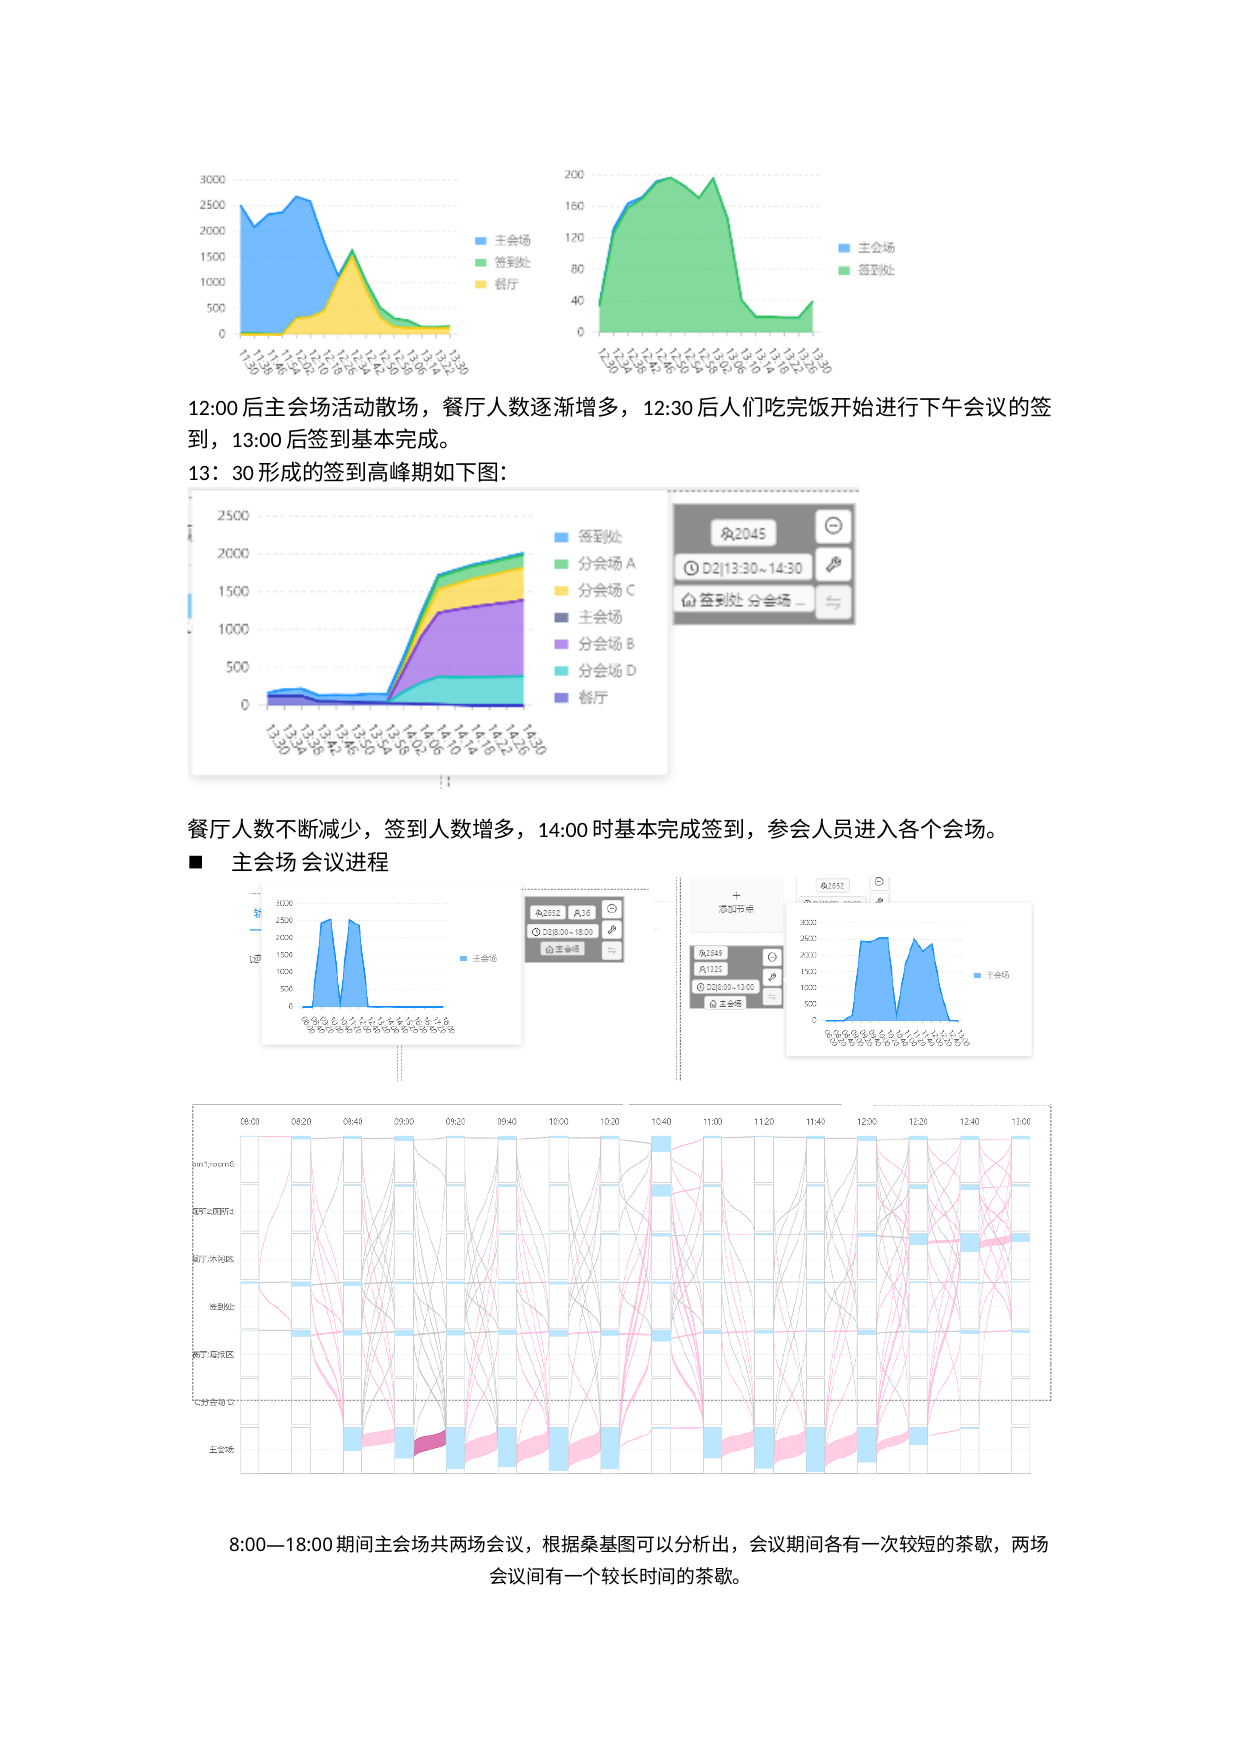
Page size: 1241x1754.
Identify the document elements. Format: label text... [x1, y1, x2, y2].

picture [187, 1104, 1053, 1506]
list 主会场 会议进程 [187, 844, 1053, 877]
picture [187, 162, 540, 381]
text 13：30形成的签到高峰期如下图： [187, 454, 1053, 487]
picture [653, 877, 1035, 1081]
picture [558, 162, 913, 383]
picture [187, 487, 860, 789]
text 12:00后主会场活动散场，餐厅人数逐渐增多，12:30后人们吃完饭开始进行下午会议的签到，13:00后签到基本完成。 [187, 389, 1053, 454]
picture [249, 882, 649, 1081]
text 餐厅人数不断减少，签到人数增多，14:00时基本完成签到，参会人员进入各个会场。 [187, 812, 1053, 844]
text 8:00—18:00期间主会场共两场会议，根据桑基图可以分析出，会议期间各有一次较短的茶歇，两场会议间有一个较长时间的茶歇。 [187, 1527, 1053, 1592]
